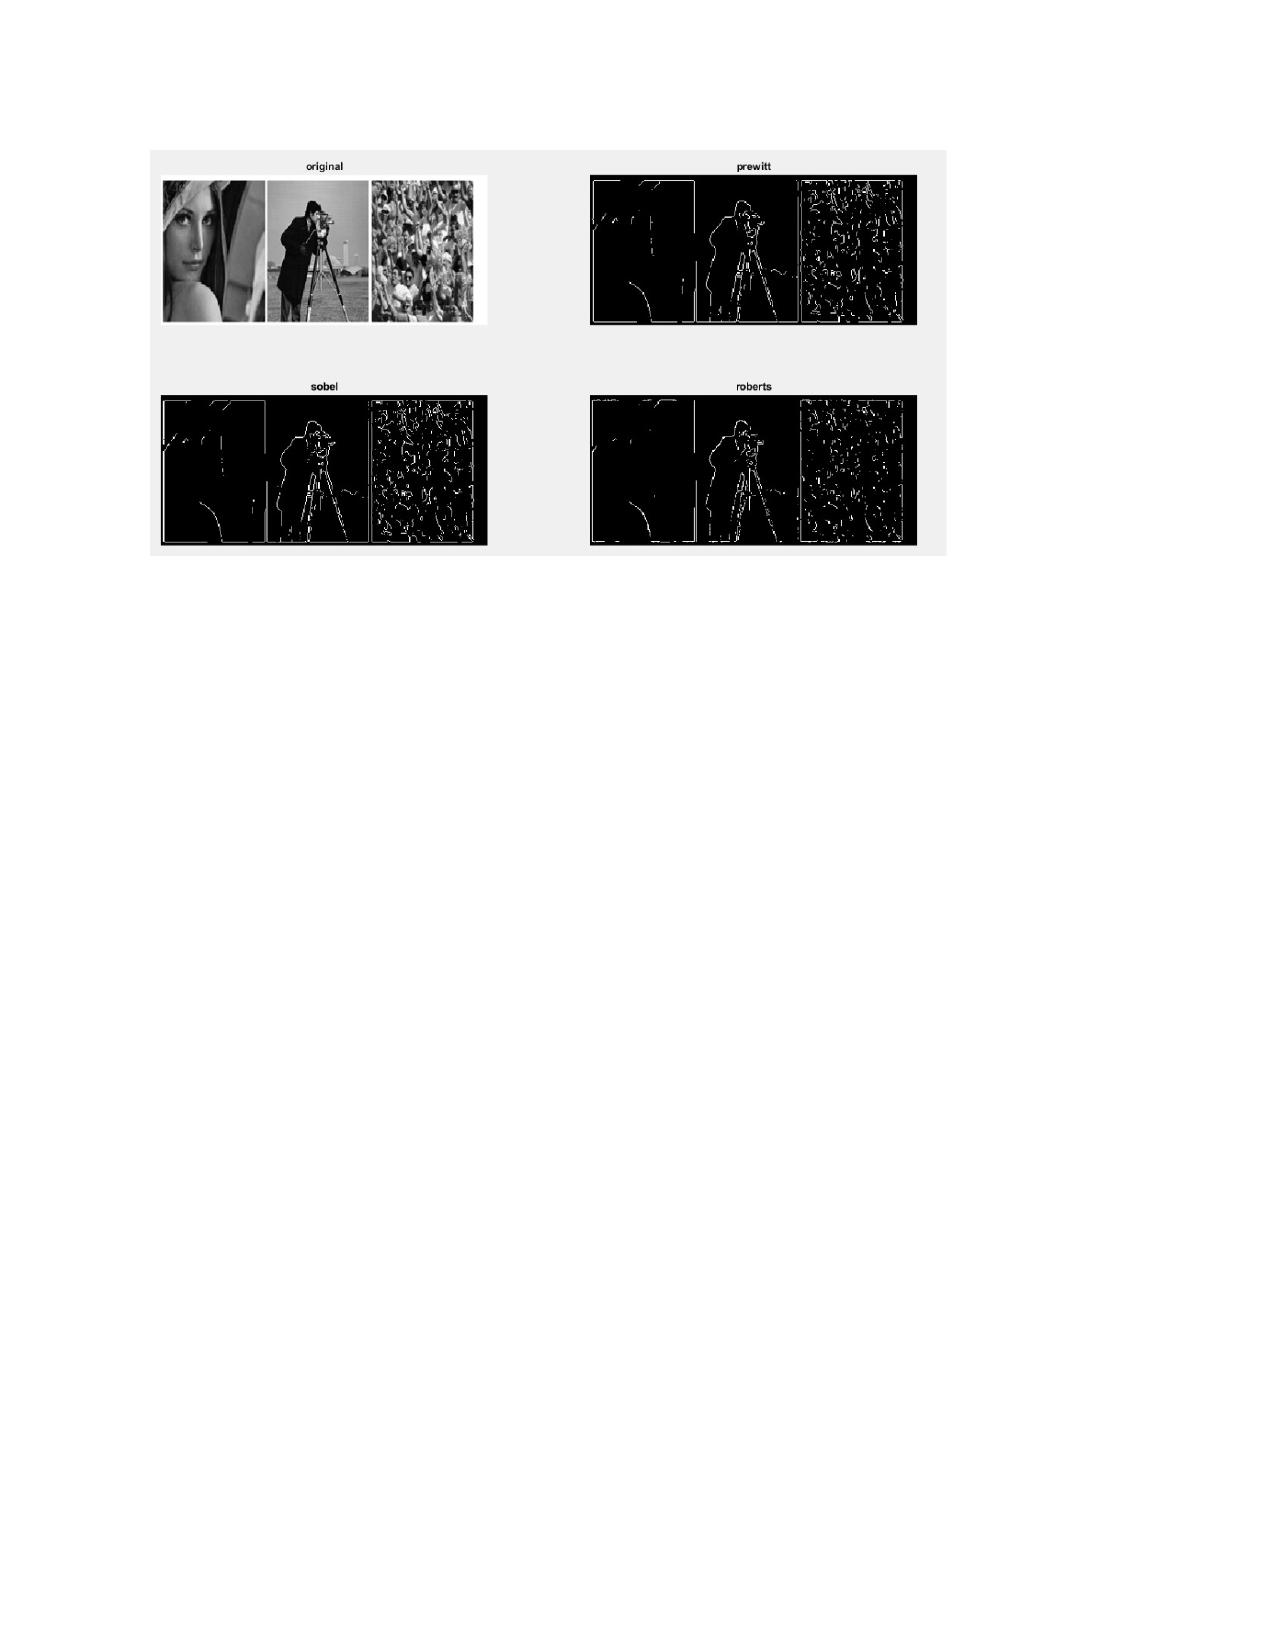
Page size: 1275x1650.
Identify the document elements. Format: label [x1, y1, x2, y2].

picture [150, 150, 1125, 698]
